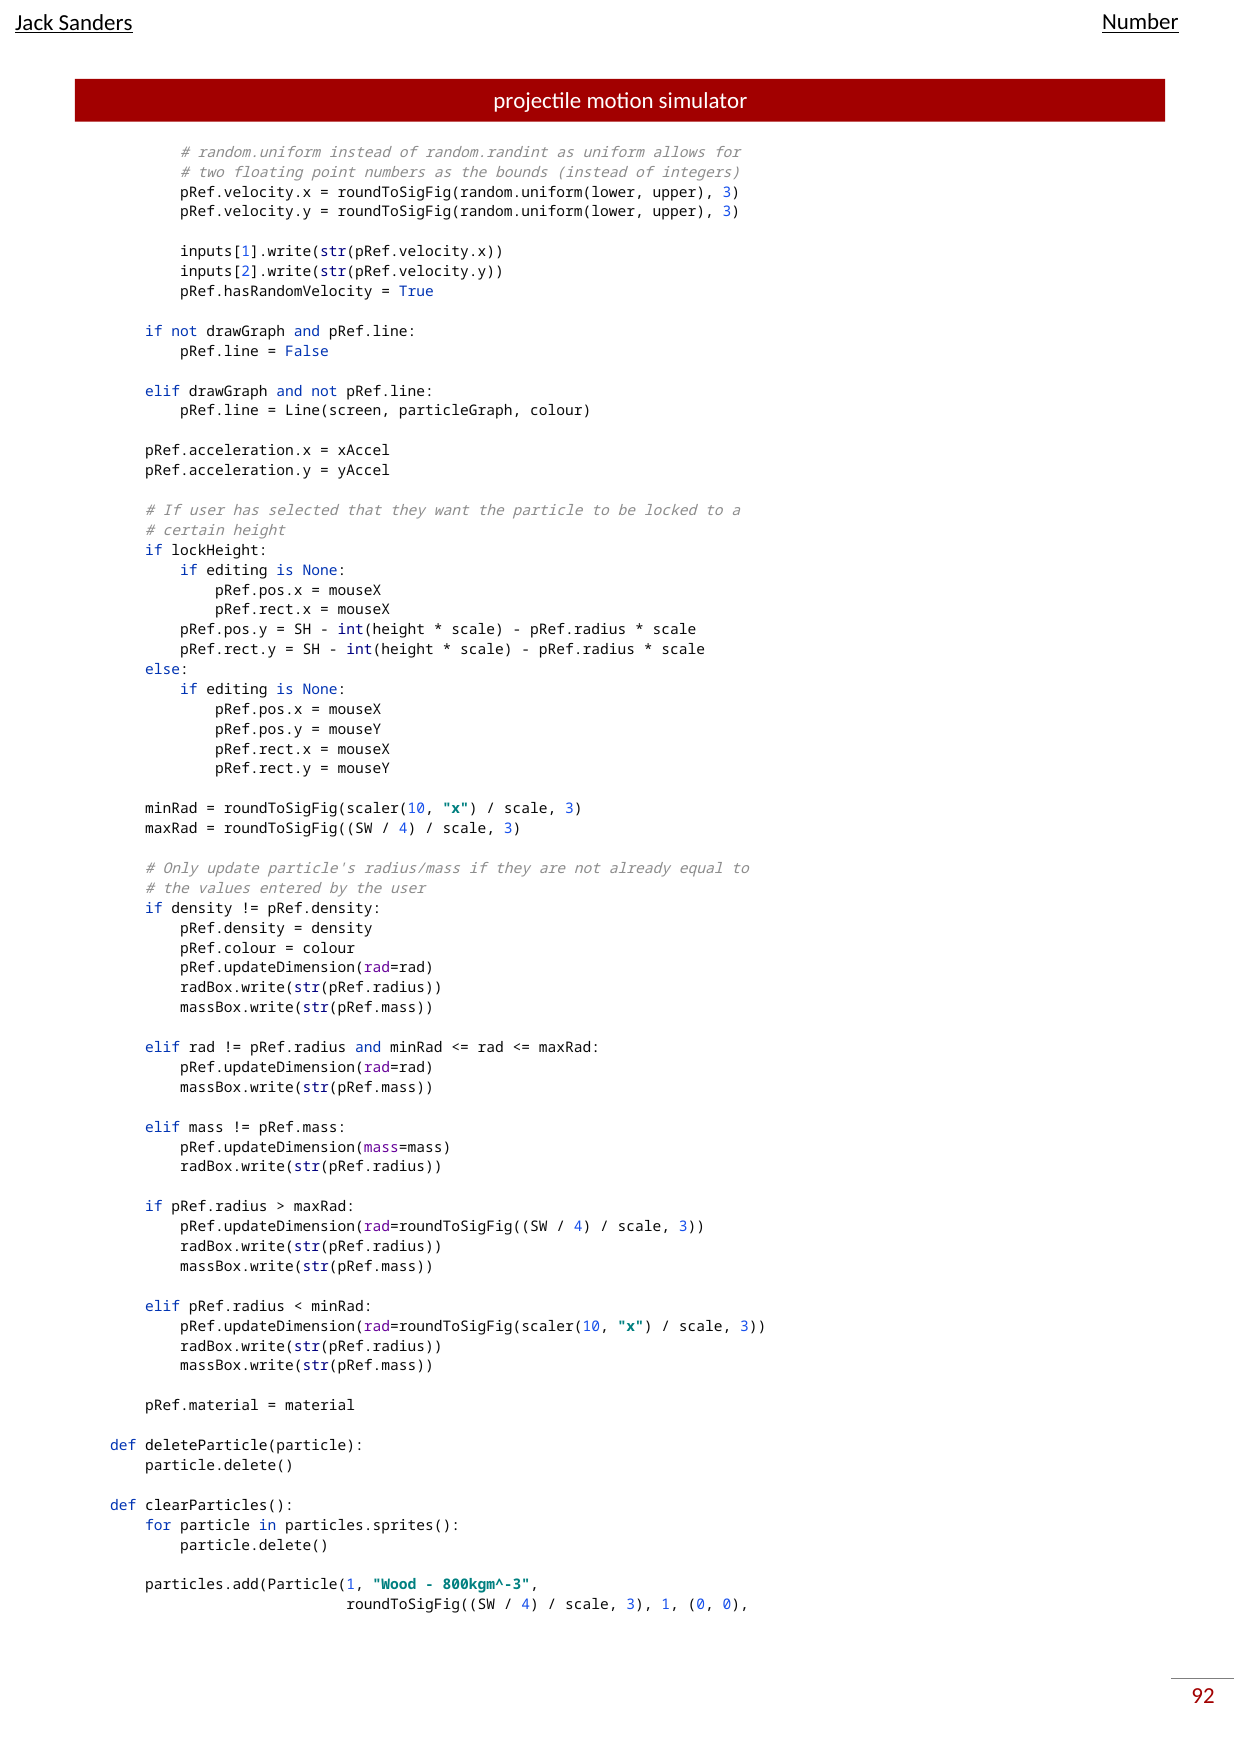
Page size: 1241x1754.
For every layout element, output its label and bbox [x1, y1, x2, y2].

text [75, 122, 1165, 1483]
